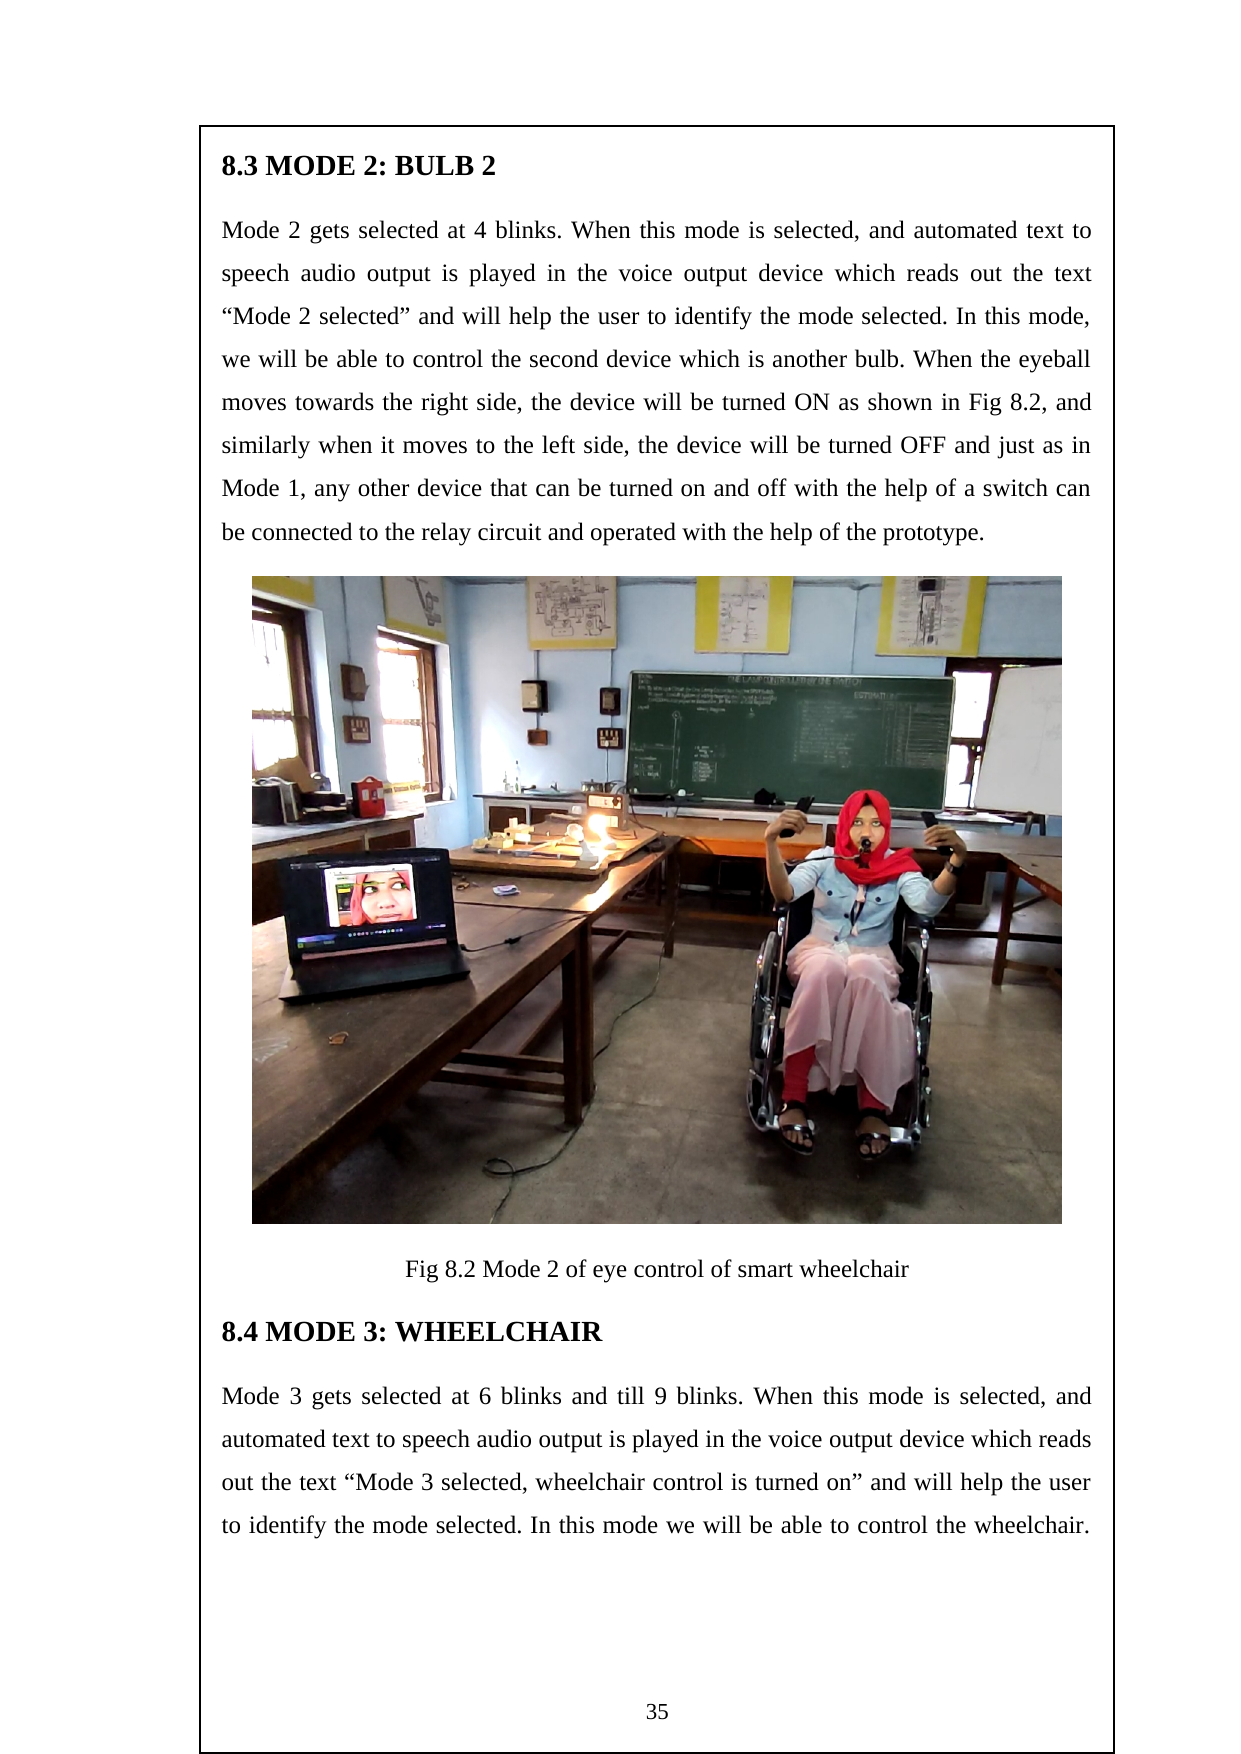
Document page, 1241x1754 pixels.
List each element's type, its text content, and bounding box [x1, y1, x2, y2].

text Mode 2 gets selected at 4 blinks. When this mode is selected, and automated text to speech audio output is played in the voice output device which reads out the text “Mode 2 selected” and will help the user to identify the mode selected. In this mode, we will be able to control the second device which is another bulb. When the eyeball moves towards the right side, the device will be turned ON as shown in Fig 8.2, and similarly when it moves to the left side, the device will be turned OFF and just as in Mode 1, any other device that can be turned on and off with the help of a switch can be connected to the relay circuit and operated with the help of the prototype. [221, 215, 1092, 545]
text 8.4 MODE 3: WHEELCHAIR [221, 1314, 1092, 1348]
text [221, 1381, 1092, 1539]
text 8.3 MODE 2: BULB 2 [221, 148, 1092, 181]
text Fig 8.2 Mode 2 of eye control of smart wheelchair [221, 1254, 1092, 1283]
picture [252, 576, 1062, 1224]
